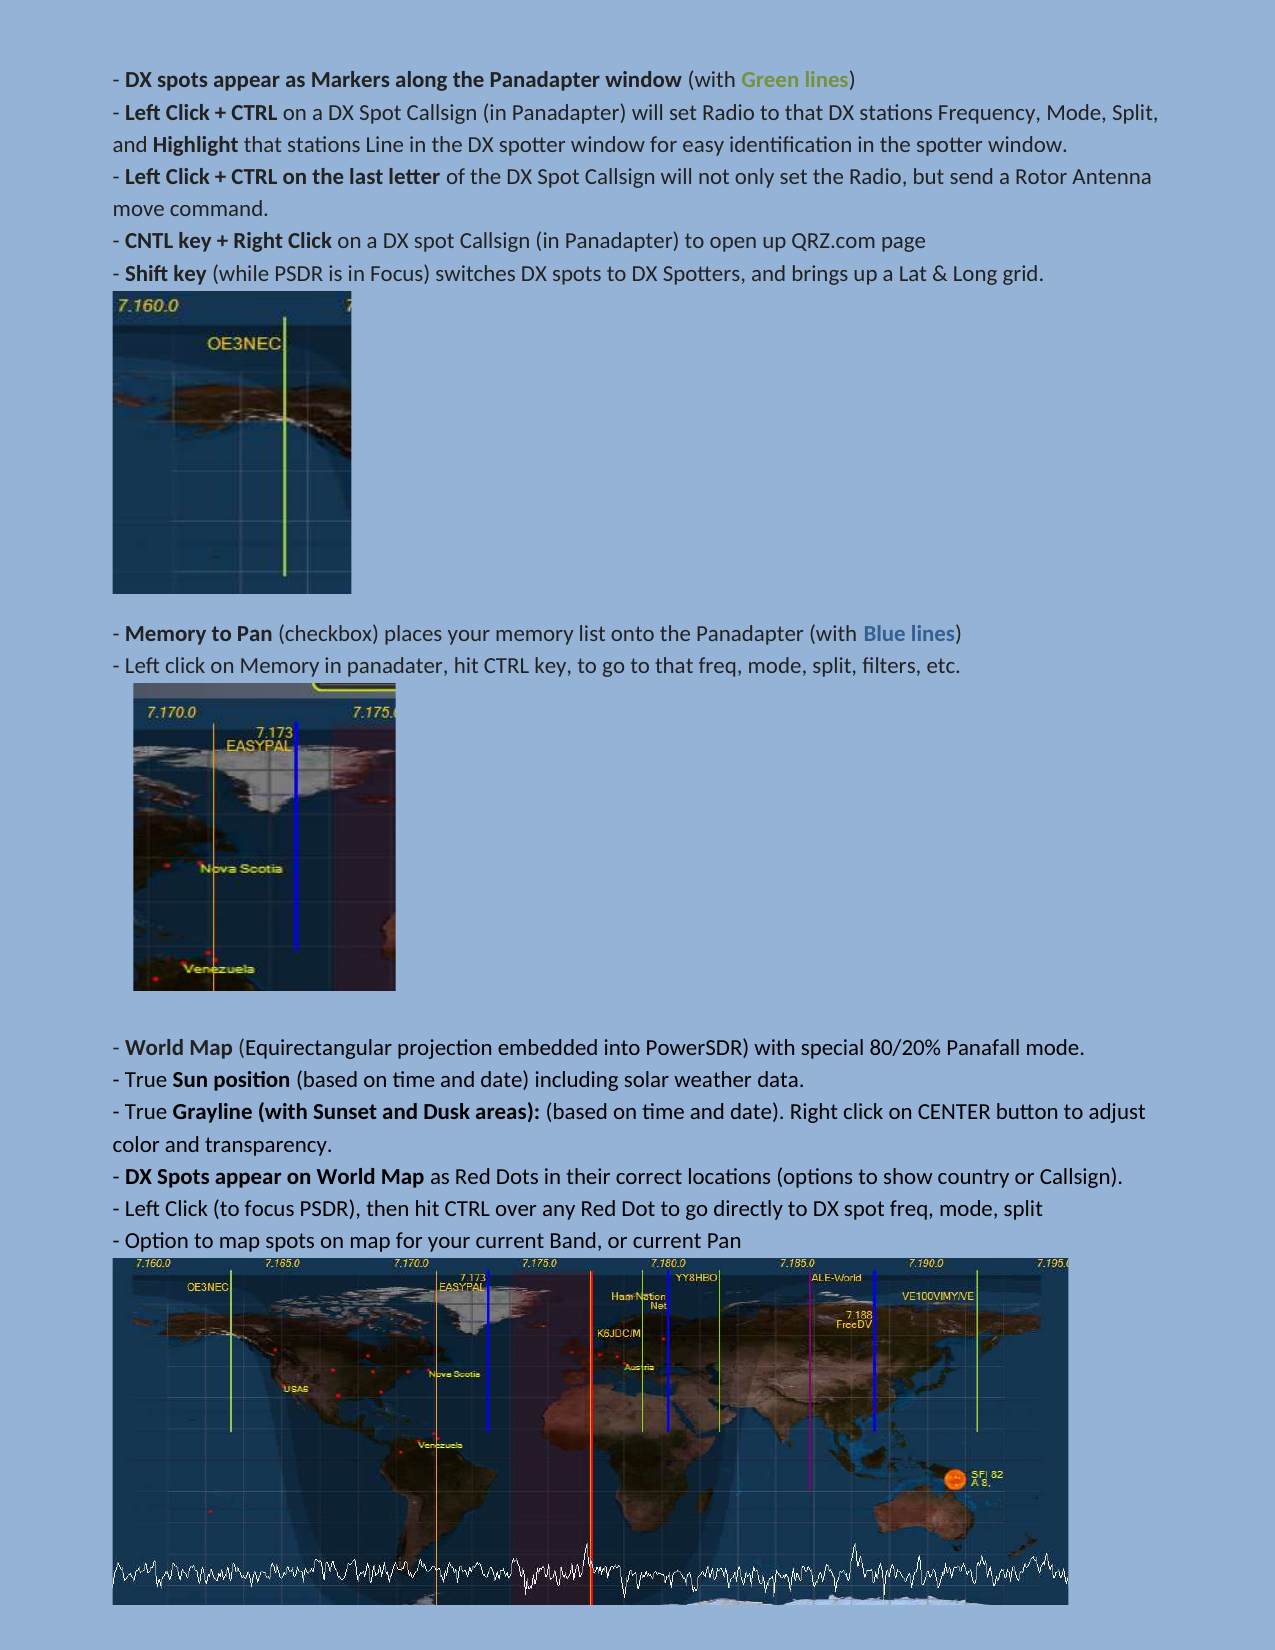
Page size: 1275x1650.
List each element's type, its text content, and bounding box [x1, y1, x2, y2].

text - DX spots appear as Markers along the Panadapter window (with Green lines) - Left Click + CTRL on a DX Spot Callsign (in Panadapter) will set Radio to that DX stations Frequency, Mode, Split, and Highlight that stations Line in the DX spotter window for easy identification in the spotter window. - Left Click + CTRL on the last letter of the DX Spot Callsign will not only set the Radio, but send a Rotor Antenna move command. - CNTL key + Right Click on a DX spot Callsign (in Panadapter) to open up QRZ.com page - Shift key (while PSDR is in Focus) switches DX spots to DX Spotters, and brings up a Lat & Long grid. [112, 66, 1162, 594]
picture [112, 291, 352, 594]
picture [133, 683, 396, 991]
picture [112, 1258, 1069, 1605]
